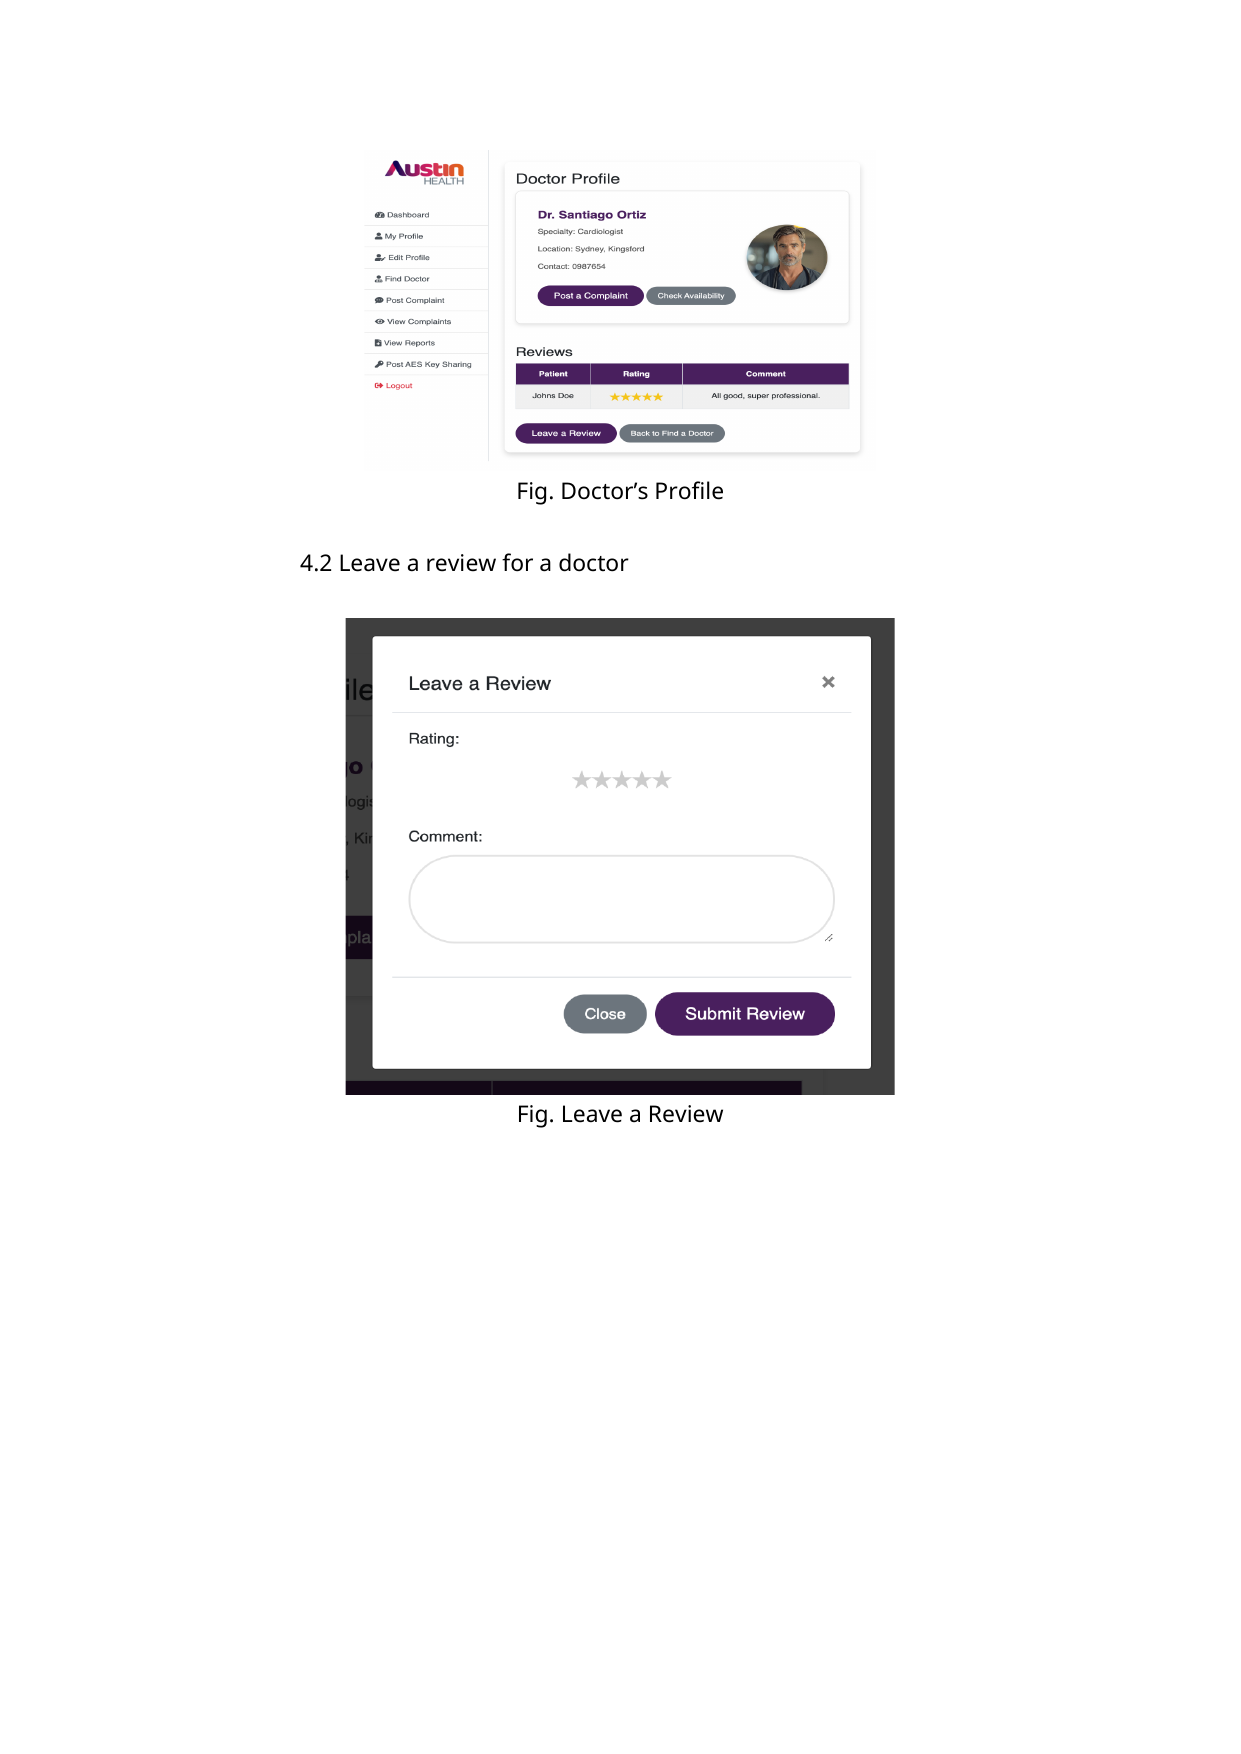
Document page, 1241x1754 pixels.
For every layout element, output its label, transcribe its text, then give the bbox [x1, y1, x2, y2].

text Fig. Leave a Review [150, 1098, 1090, 1129]
text 4.2 Leave a review for a doctor [150, 547, 1090, 578]
picture [364, 150, 876, 471]
picture [345, 618, 895, 1095]
text Fig. Doctor’s Profile [150, 475, 1090, 506]
